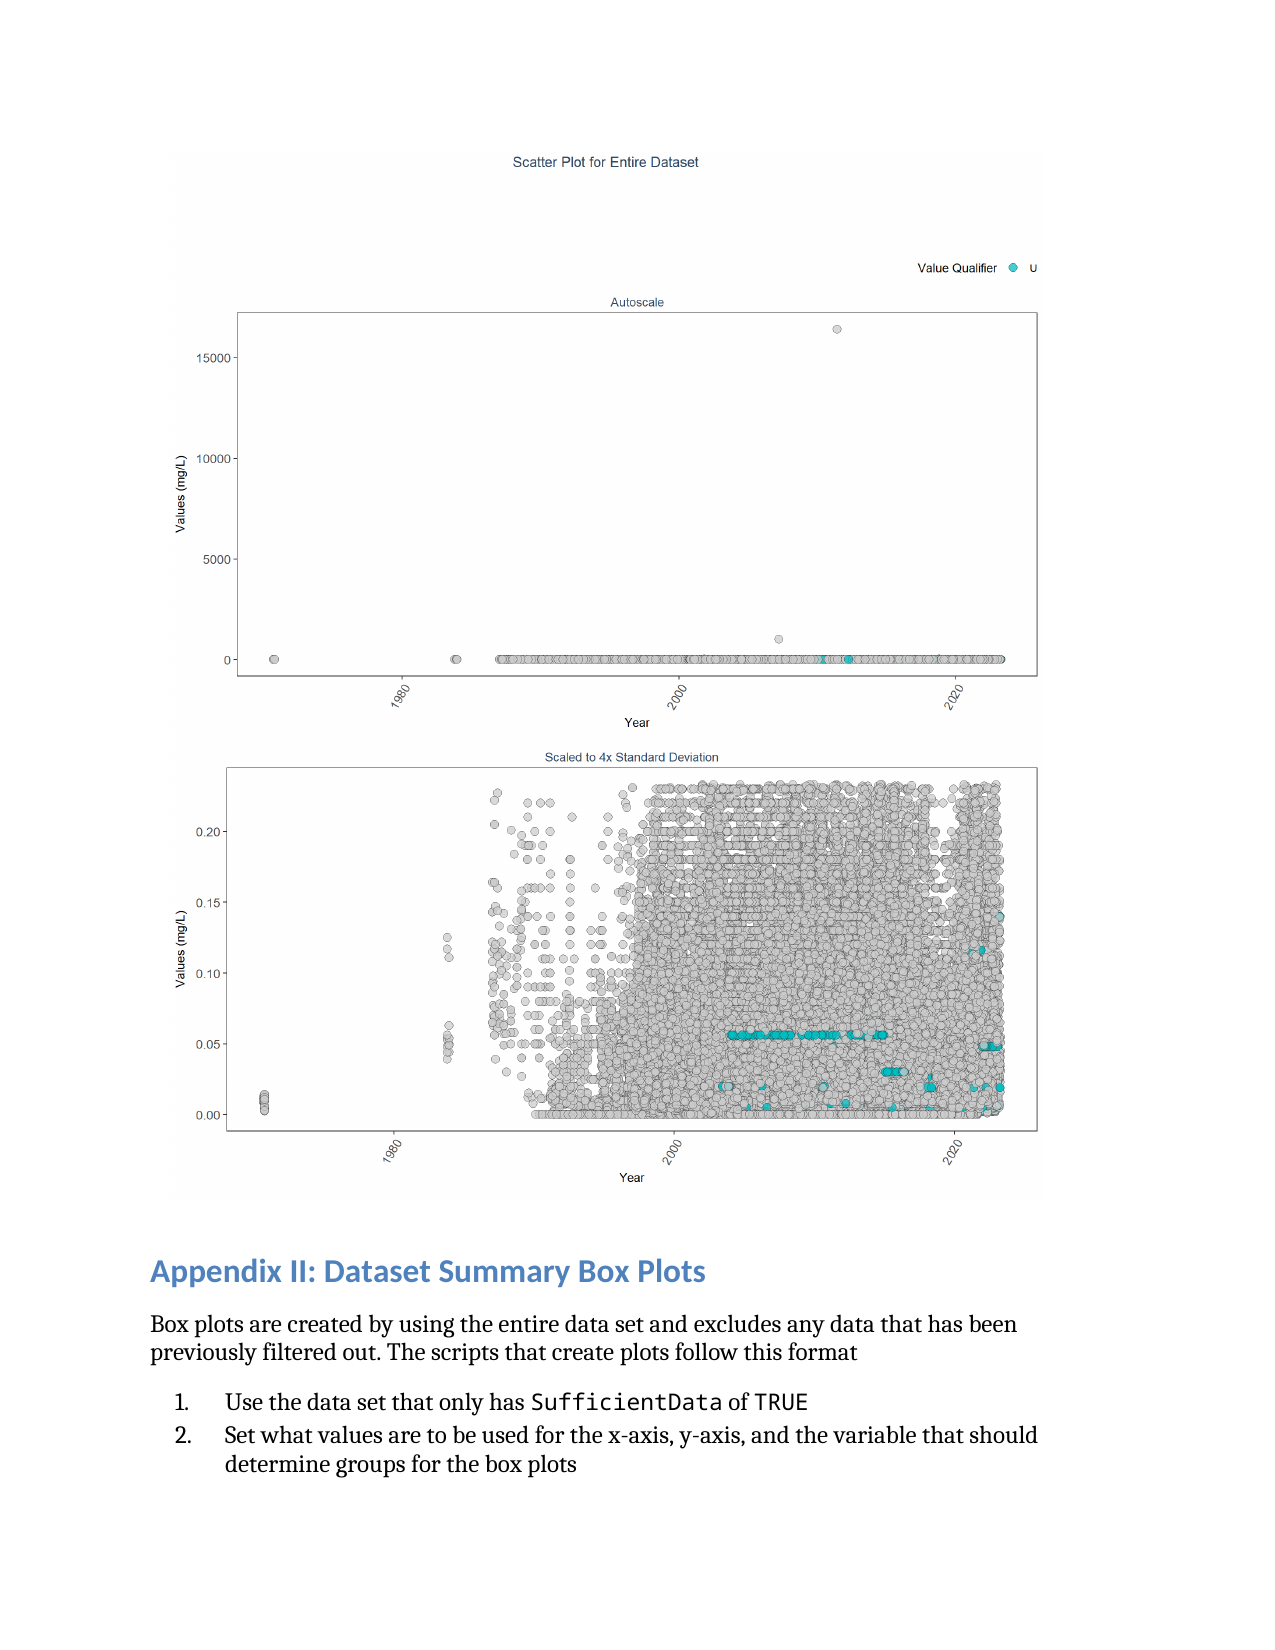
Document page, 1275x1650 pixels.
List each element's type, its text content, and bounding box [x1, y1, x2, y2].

picture [168, 150, 1044, 1200]
list Set what values are to be used for the x-axis, y-axis, and the variable that should determine groups for the box plots [175, 1421, 1125, 1478]
text Box plots are created by using the entire data set and excludes any data that has been previously filtered out. The scripts that create plots follow this format [150, 1309, 1125, 1367]
list Use the data set that only has SufficientData of TRUE [175, 1386, 1125, 1417]
subtitle Appendix II: Dataset Summary Box Plots [150, 1250, 1125, 1291]
